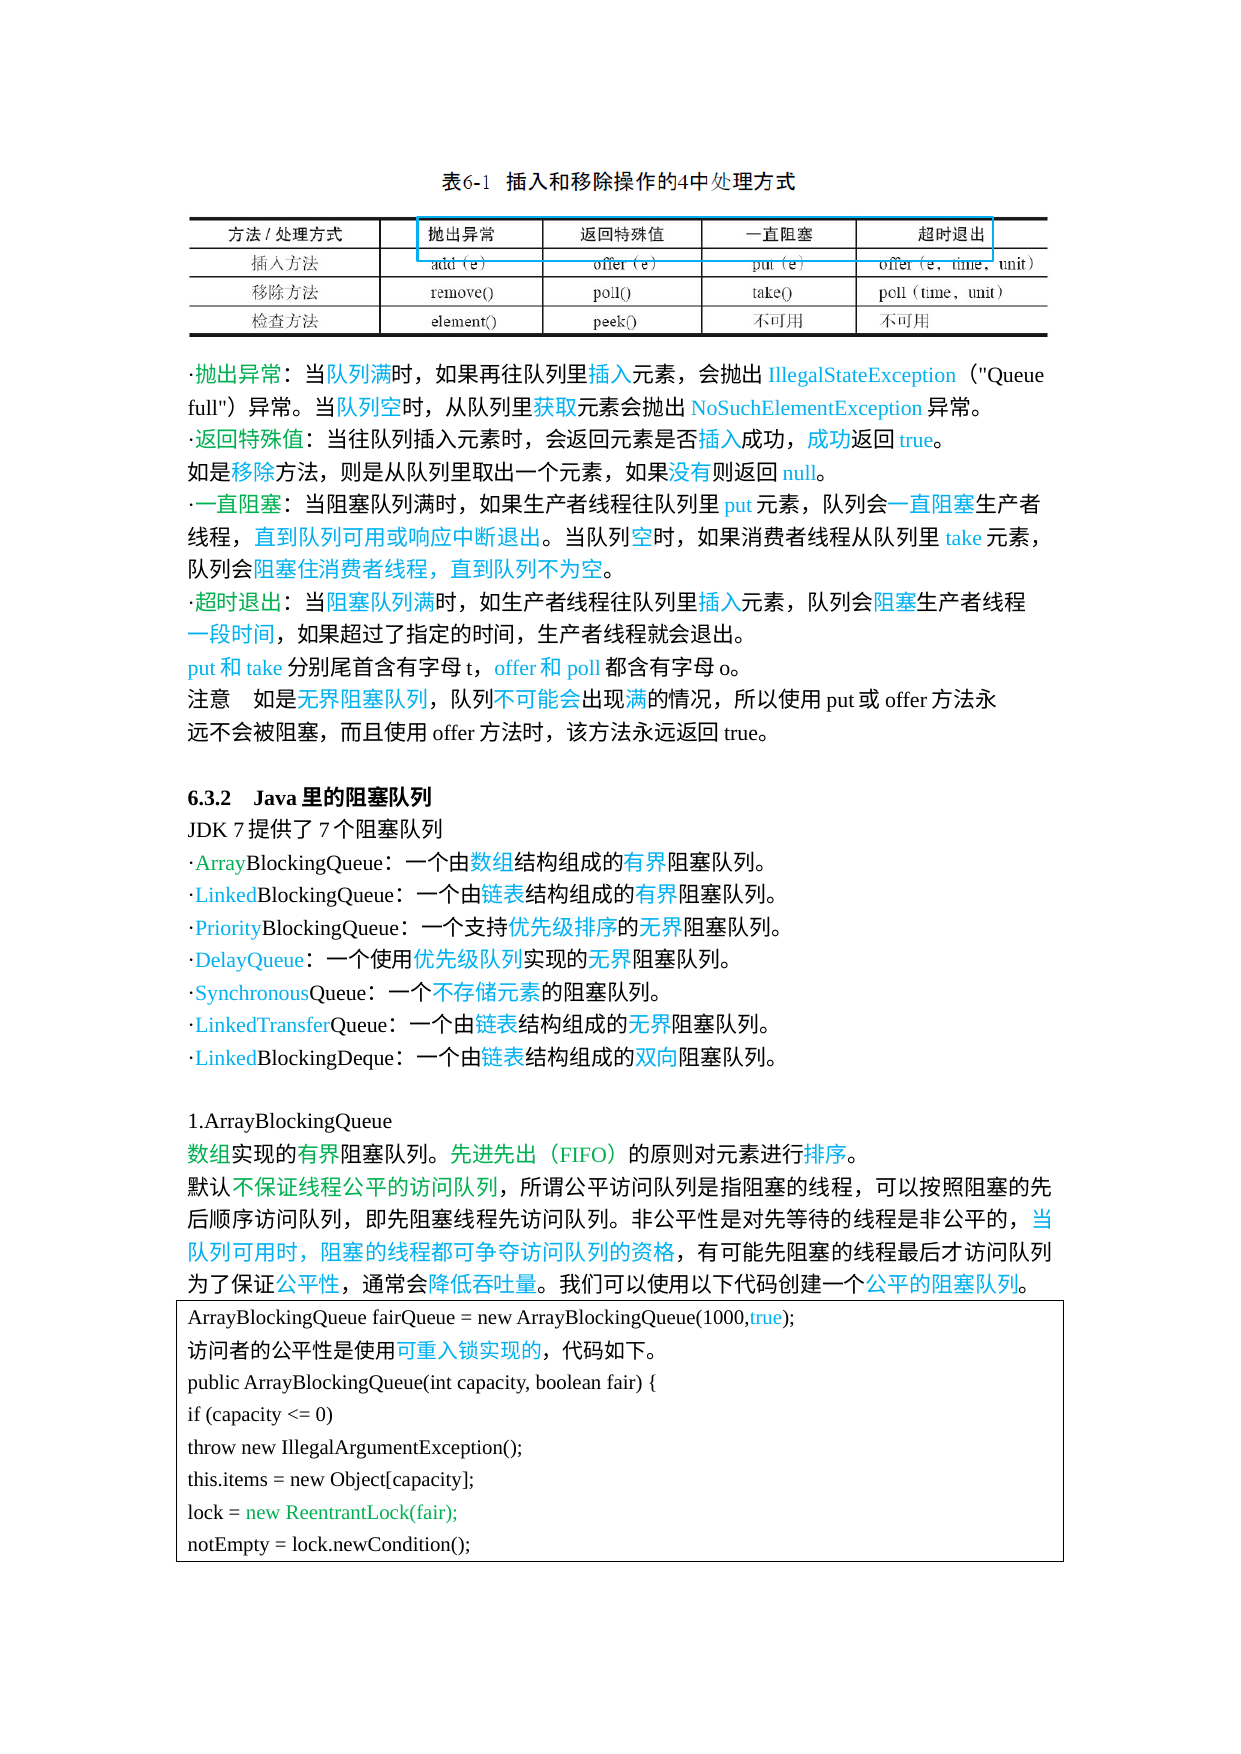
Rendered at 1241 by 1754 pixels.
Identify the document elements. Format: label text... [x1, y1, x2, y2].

text ·超时退出：当阻塞队列满时，如生产者线程往队列里插入元素，队列会阻塞生产者线程 [187, 584, 1053, 617]
text 如是移除方法，则是从队列里取出一个元素，如果没有则返回null。 [187, 454, 1053, 487]
text put和take分别尾首含有字母t，offer和poll都含有字母o。 [187, 649, 1053, 682]
text 远不会被阻塞，而且使用offer方法时，该方法永远返回true。 [187, 714, 1053, 747]
picture [187, 162, 1053, 343]
text full"）异常。当队列空时，从队列里获取元素会抛出NoSuchElementException异常。 [187, 389, 1053, 422]
text ·DelayQueue：一个使用优先级队列实现的无界阻塞队列。 [187, 942, 1053, 974]
picture [755, 1314, 763, 1322]
text ·ArrayBlockingQueue：一个由数组结构组成的有界阻塞队列。 [187, 844, 1053, 877]
text ·一直阻塞：当阻塞队列满时，如果生产者线程往队列里put元素，队列会一直阻塞生产者 [187, 487, 1053, 519]
text 默认不保证线程公平的访问队列，所谓公平访问队列是指阻塞的线程，可以按照阻塞的先后顺序访问队列，即先阻塞线程先访问队列。非公平性是对先等待的线程是非公平的，当队列可用时，阻塞的线程都可争夺访问队列的资格，有可能先阻塞的线程最后才访问队列。为了保证公平性，通常会降低吞吐量。我们可以使用以下代码创建一个公平的阻塞队列。 [187, 1169, 1053, 1299]
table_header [177, 1301, 1063, 1561]
text ·抛出异常：当队列满时，如果再往队列里插入元素，会抛出IllegalStateException（"Queue [187, 357, 1053, 389]
text JDK 7提供了7个阻塞队列 [187, 812, 1053, 844]
text ·返回特殊值：当往队列插入元素时，会返回元素是否插入成功，成功返回true。 [187, 422, 1053, 454]
text ·LinkedBlockingDeque：一个由链表结构组成的双向阻塞队列。 [187, 1039, 1053, 1072]
text ·PriorityBlockingQueue：一个支持优先级排序的无界阻塞队列。 [187, 909, 1053, 942]
text ·LinkedBlockingQueue：一个由链表结构组成的有界阻塞队列。 [187, 877, 1053, 909]
text ·LinkedTransferQueue：一个由链表结构组成的无界阻塞队列。 [187, 1007, 1053, 1039]
text 一段时间，如果超过了指定的时间，生产者线程就会退出。 [187, 617, 1053, 649]
text 线程，直到队列可用或响应中断退出。当队列空时，如果消费者线程从队列里take元素，队列会阻塞住消费者线程，直到队列不为空。 [187, 519, 1053, 584]
text 1.ArrayBlockingQueue [187, 1104, 1053, 1137]
text 注意 如是无界阻塞队列，队列不可能会出现满的情况，所以使用put或offer方法永 [187, 682, 1053, 714]
text 6.3.2 Java里的阻塞队列 [187, 779, 1053, 812]
text ·SynchronousQueue：一个不存储元素的阻塞队列。 [187, 974, 1053, 1007]
text 数组实现的有界阻塞队列。先进先出（FIFO）的原则对元素进行排序。 [187, 1137, 1053, 1169]
